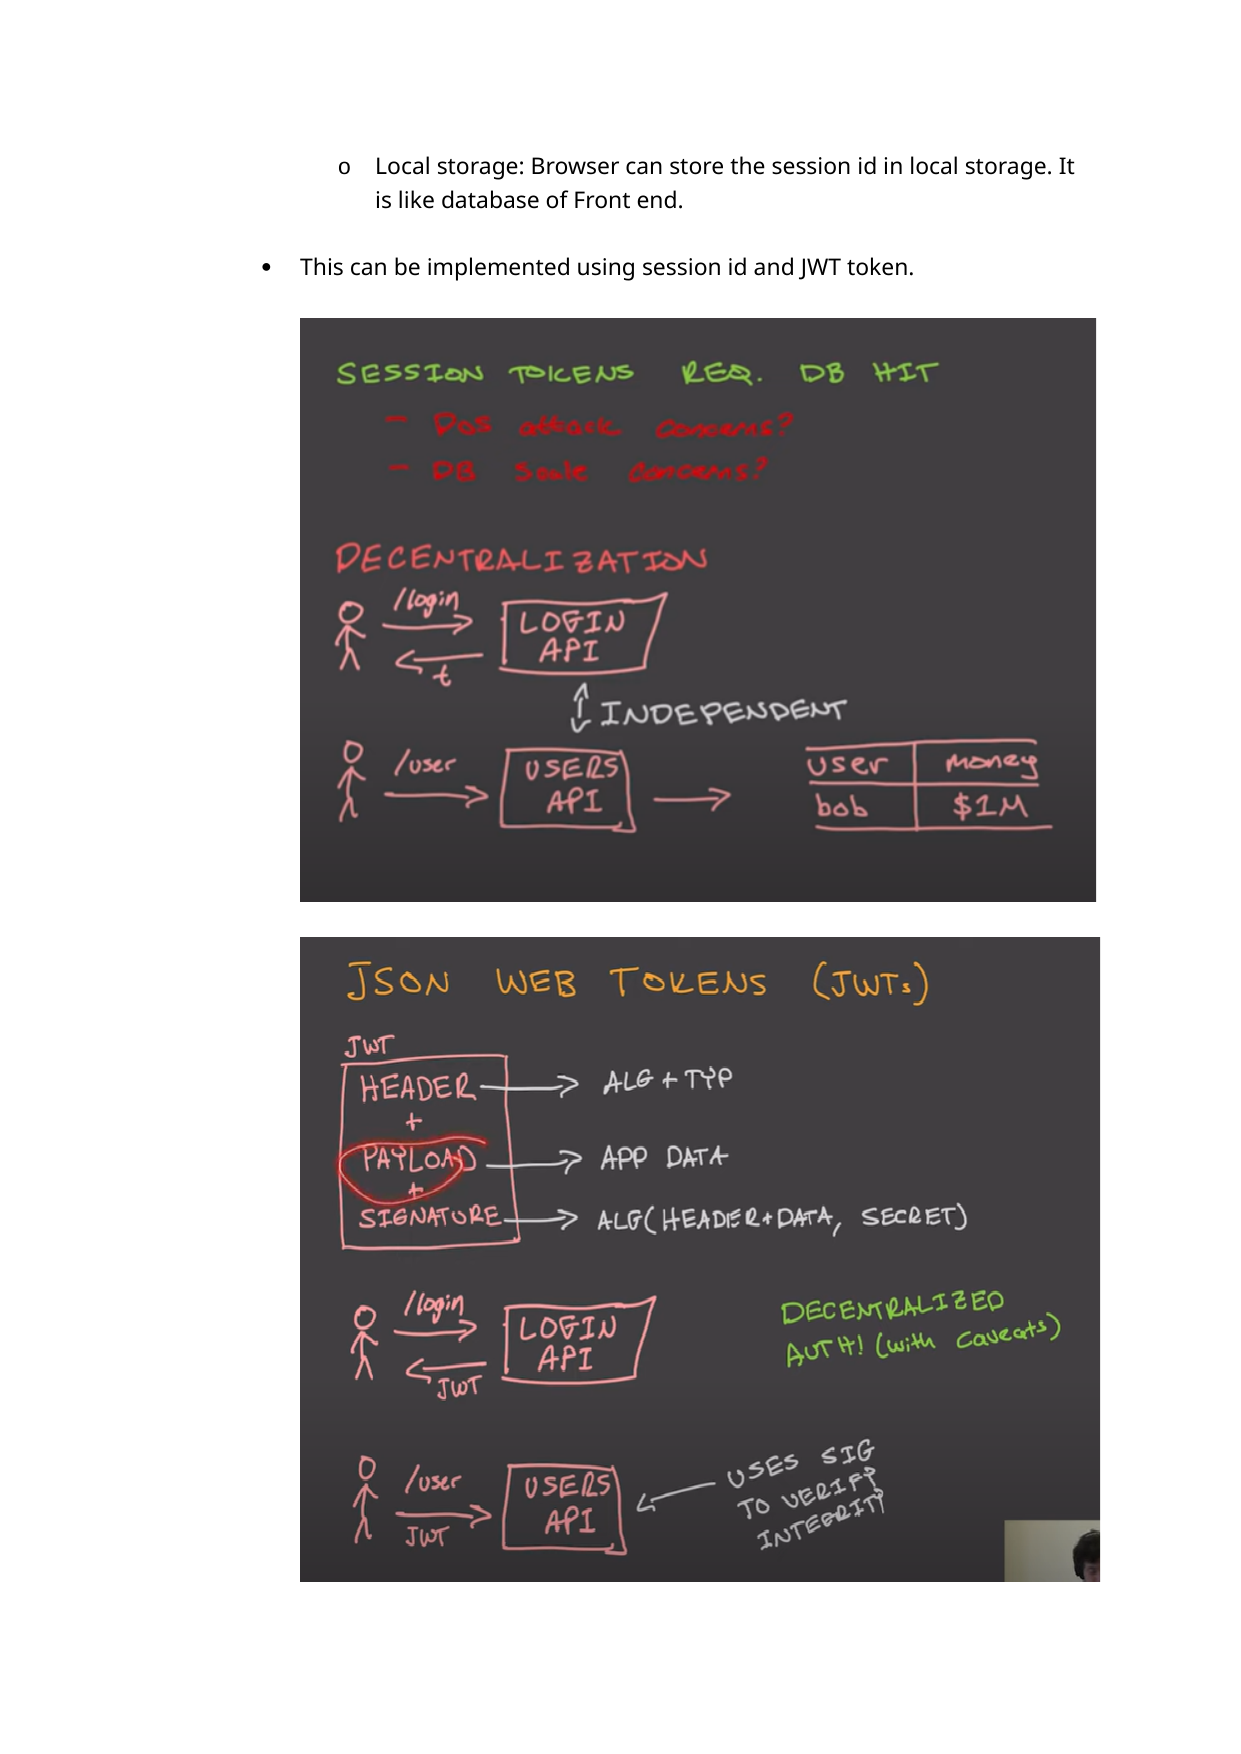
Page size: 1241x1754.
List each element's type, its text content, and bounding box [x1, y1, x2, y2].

picture [300, 937, 1100, 1582]
picture [300, 318, 1097, 902]
list Local storage: Browser can store the session id in local storage. It is like database of Front end. [337, 150, 1090, 215]
list This can be implemented using session id and JWT token. [262, 251, 1090, 283]
